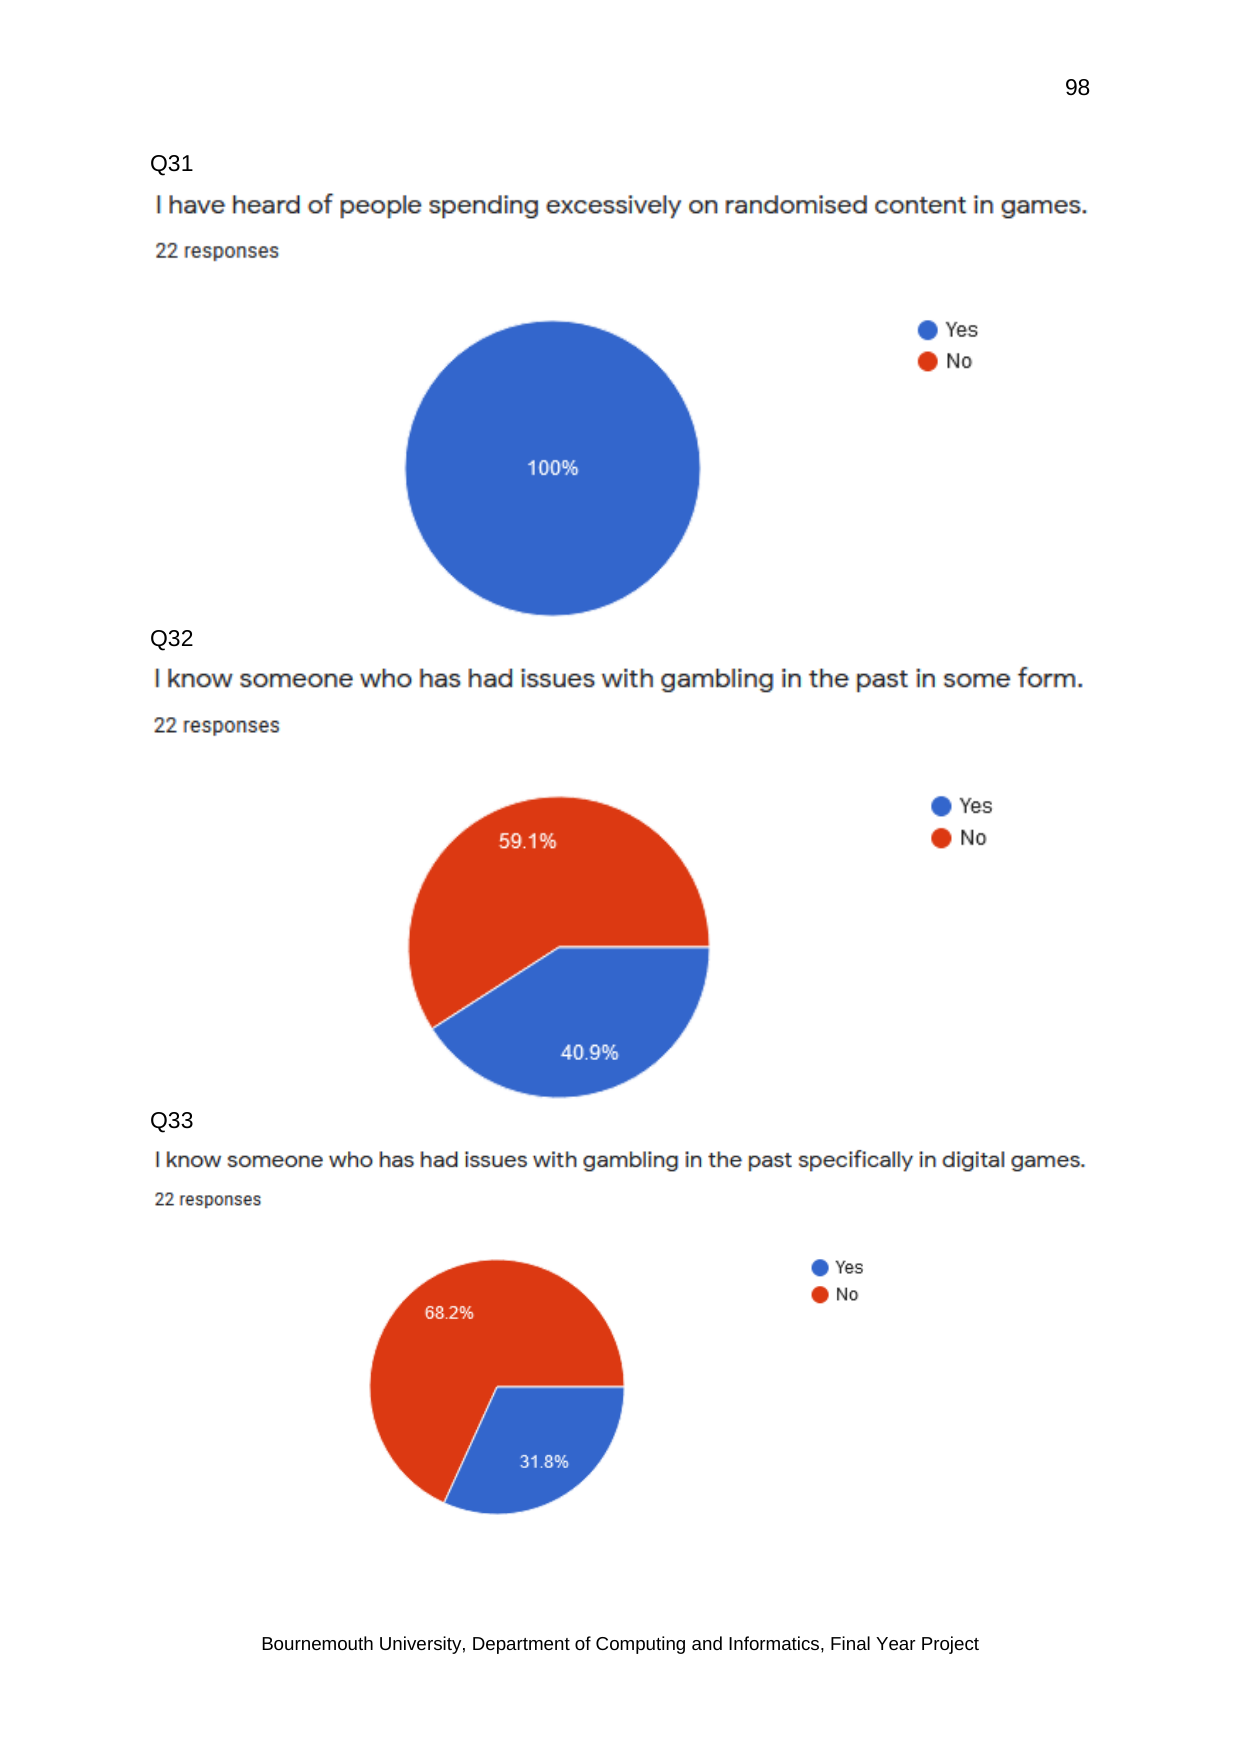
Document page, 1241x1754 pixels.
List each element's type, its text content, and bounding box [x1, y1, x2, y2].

text Q32 [150, 625, 1090, 651]
picture [150, 664, 1091, 1107]
text Q33 [150, 1107, 1090, 1133]
picture [150, 189, 1091, 625]
text Q31 [150, 150, 1090, 176]
picture [150, 1146, 1091, 1529]
